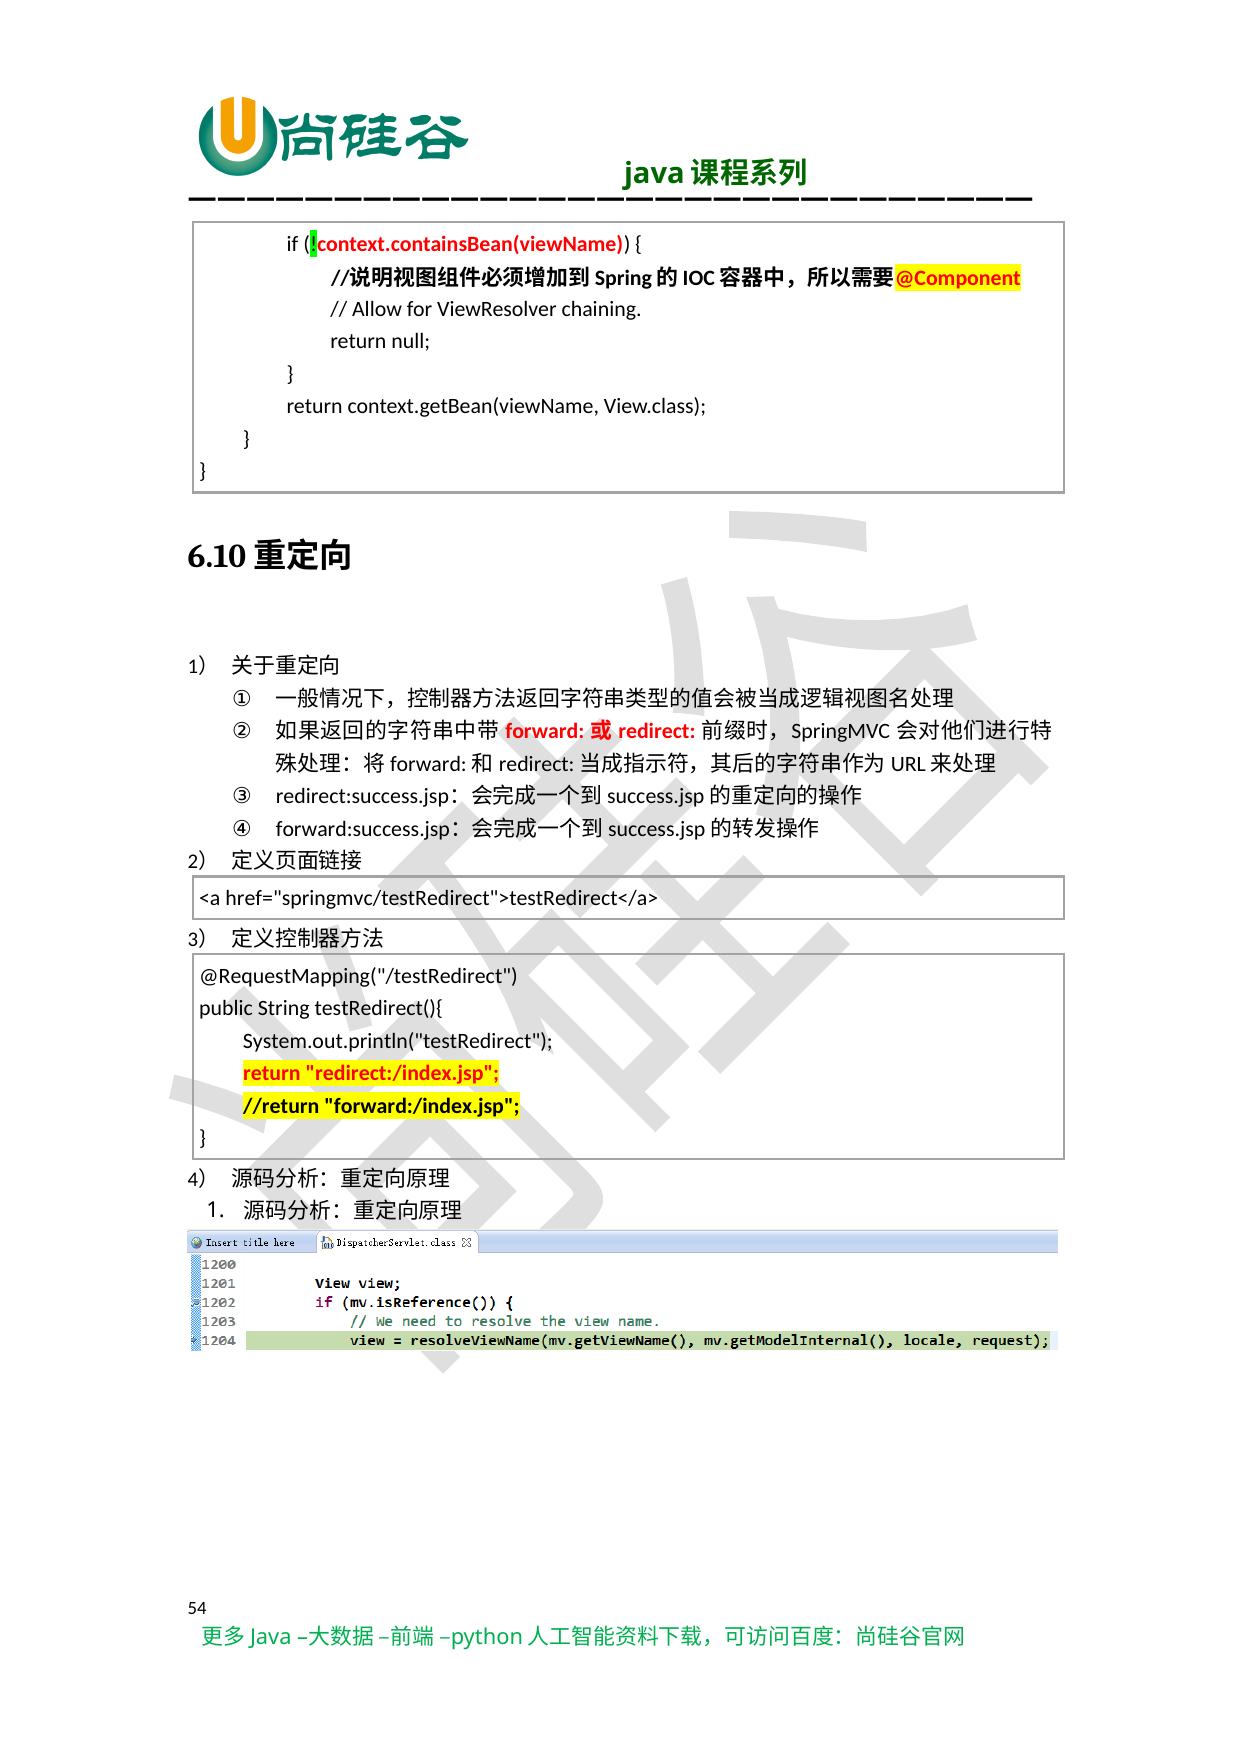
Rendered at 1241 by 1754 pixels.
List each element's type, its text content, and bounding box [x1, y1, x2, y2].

list 如果返回的字符串中带 forward: 或 redirect: 前缀时，SpringMVC 会对他们进行特殊处理：将 forward: 和 redirect: 当成指示符，其后的字符串作为 URL 来处理 [232, 713, 1053, 778]
list 定义页面链接 [187, 843, 1053, 875]
list redirect:success.jsp：会完成一个到 success.jsp 的重定向的操作 [232, 778, 1053, 810]
table_header @RequestMapping("/testRedirect") public String testRedirect(){ System.out.println("testRedirect"); return "redirect:/index.jsp"; //return "forward:/index.jsp"; } [194, 955, 1063, 1158]
list 一般情况下，控制器方法返回字符串类型的值会被当成逻辑视图名处理 [232, 680, 1053, 713]
picture [187, 1229, 1058, 1351]
list 关于重定向 [187, 648, 1053, 680]
picture [187, 88, 476, 184]
list forward:success.jsp：会完成一个到 success.jsp 的转发操作 [232, 810, 1053, 843]
list 定义控制器方法 [187, 920, 1053, 953]
table_header <a href="springmvc/testRedirect">testRedirect</a> [194, 878, 1063, 918]
list 源码分析：重定向原理 [187, 1160, 1053, 1193]
list 源码分析：重定向原理 [206, 1193, 1053, 1225]
subtitle 6.10重定向 [187, 521, 1053, 586]
